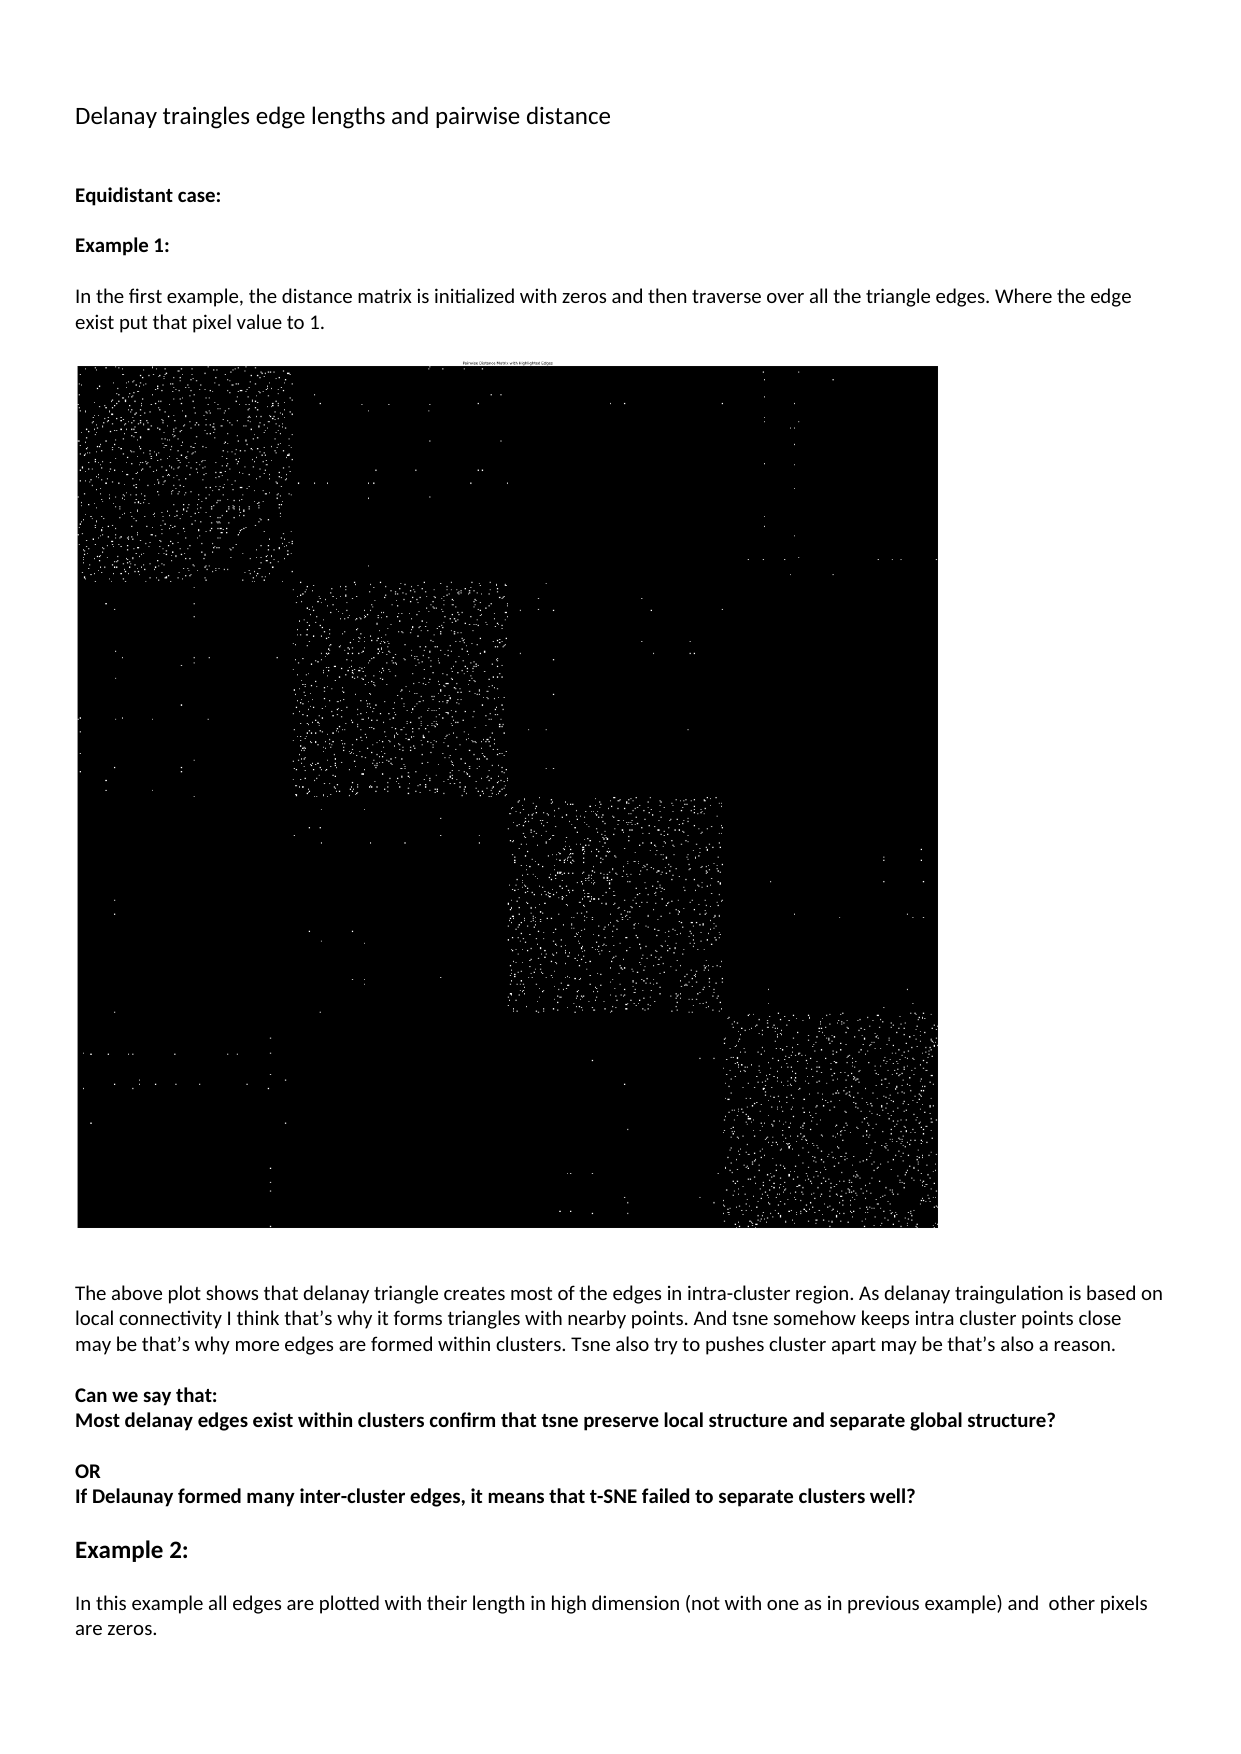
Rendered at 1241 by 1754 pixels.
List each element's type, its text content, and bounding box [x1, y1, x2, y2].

text In this example all edges are plotted with their length in high dimension (not with one as in previous example) and other pixels are zeros. [75, 1590, 1165, 1641]
text Example 1: [75, 207, 1165, 258]
text Delanay traingles edge lengths and pairwise distance [75, 100, 1165, 131]
text The above plot shows that delanay triangle creates most of the edges in intra-cluster region. As delanay traingulation is based on local connectivity I think that’s why it forms triangles with nearby points. And tsne somehow keeps intra cluster points close may be that’s why more edges are formed within clusters. Tsne also try to pushes cluster apart may be that’s also a reason. Can we say that: Most delanay edges exist within clusters confirm that tsne preserve local structure and separate global structure? OR If Delaunay formed many inter-cluster edges, it means that t-SNE failed to separate clusters well? Example 2: [75, 1255, 1165, 1565]
text Equidistant case: [75, 182, 1165, 207]
picture [75, 359, 940, 1230]
